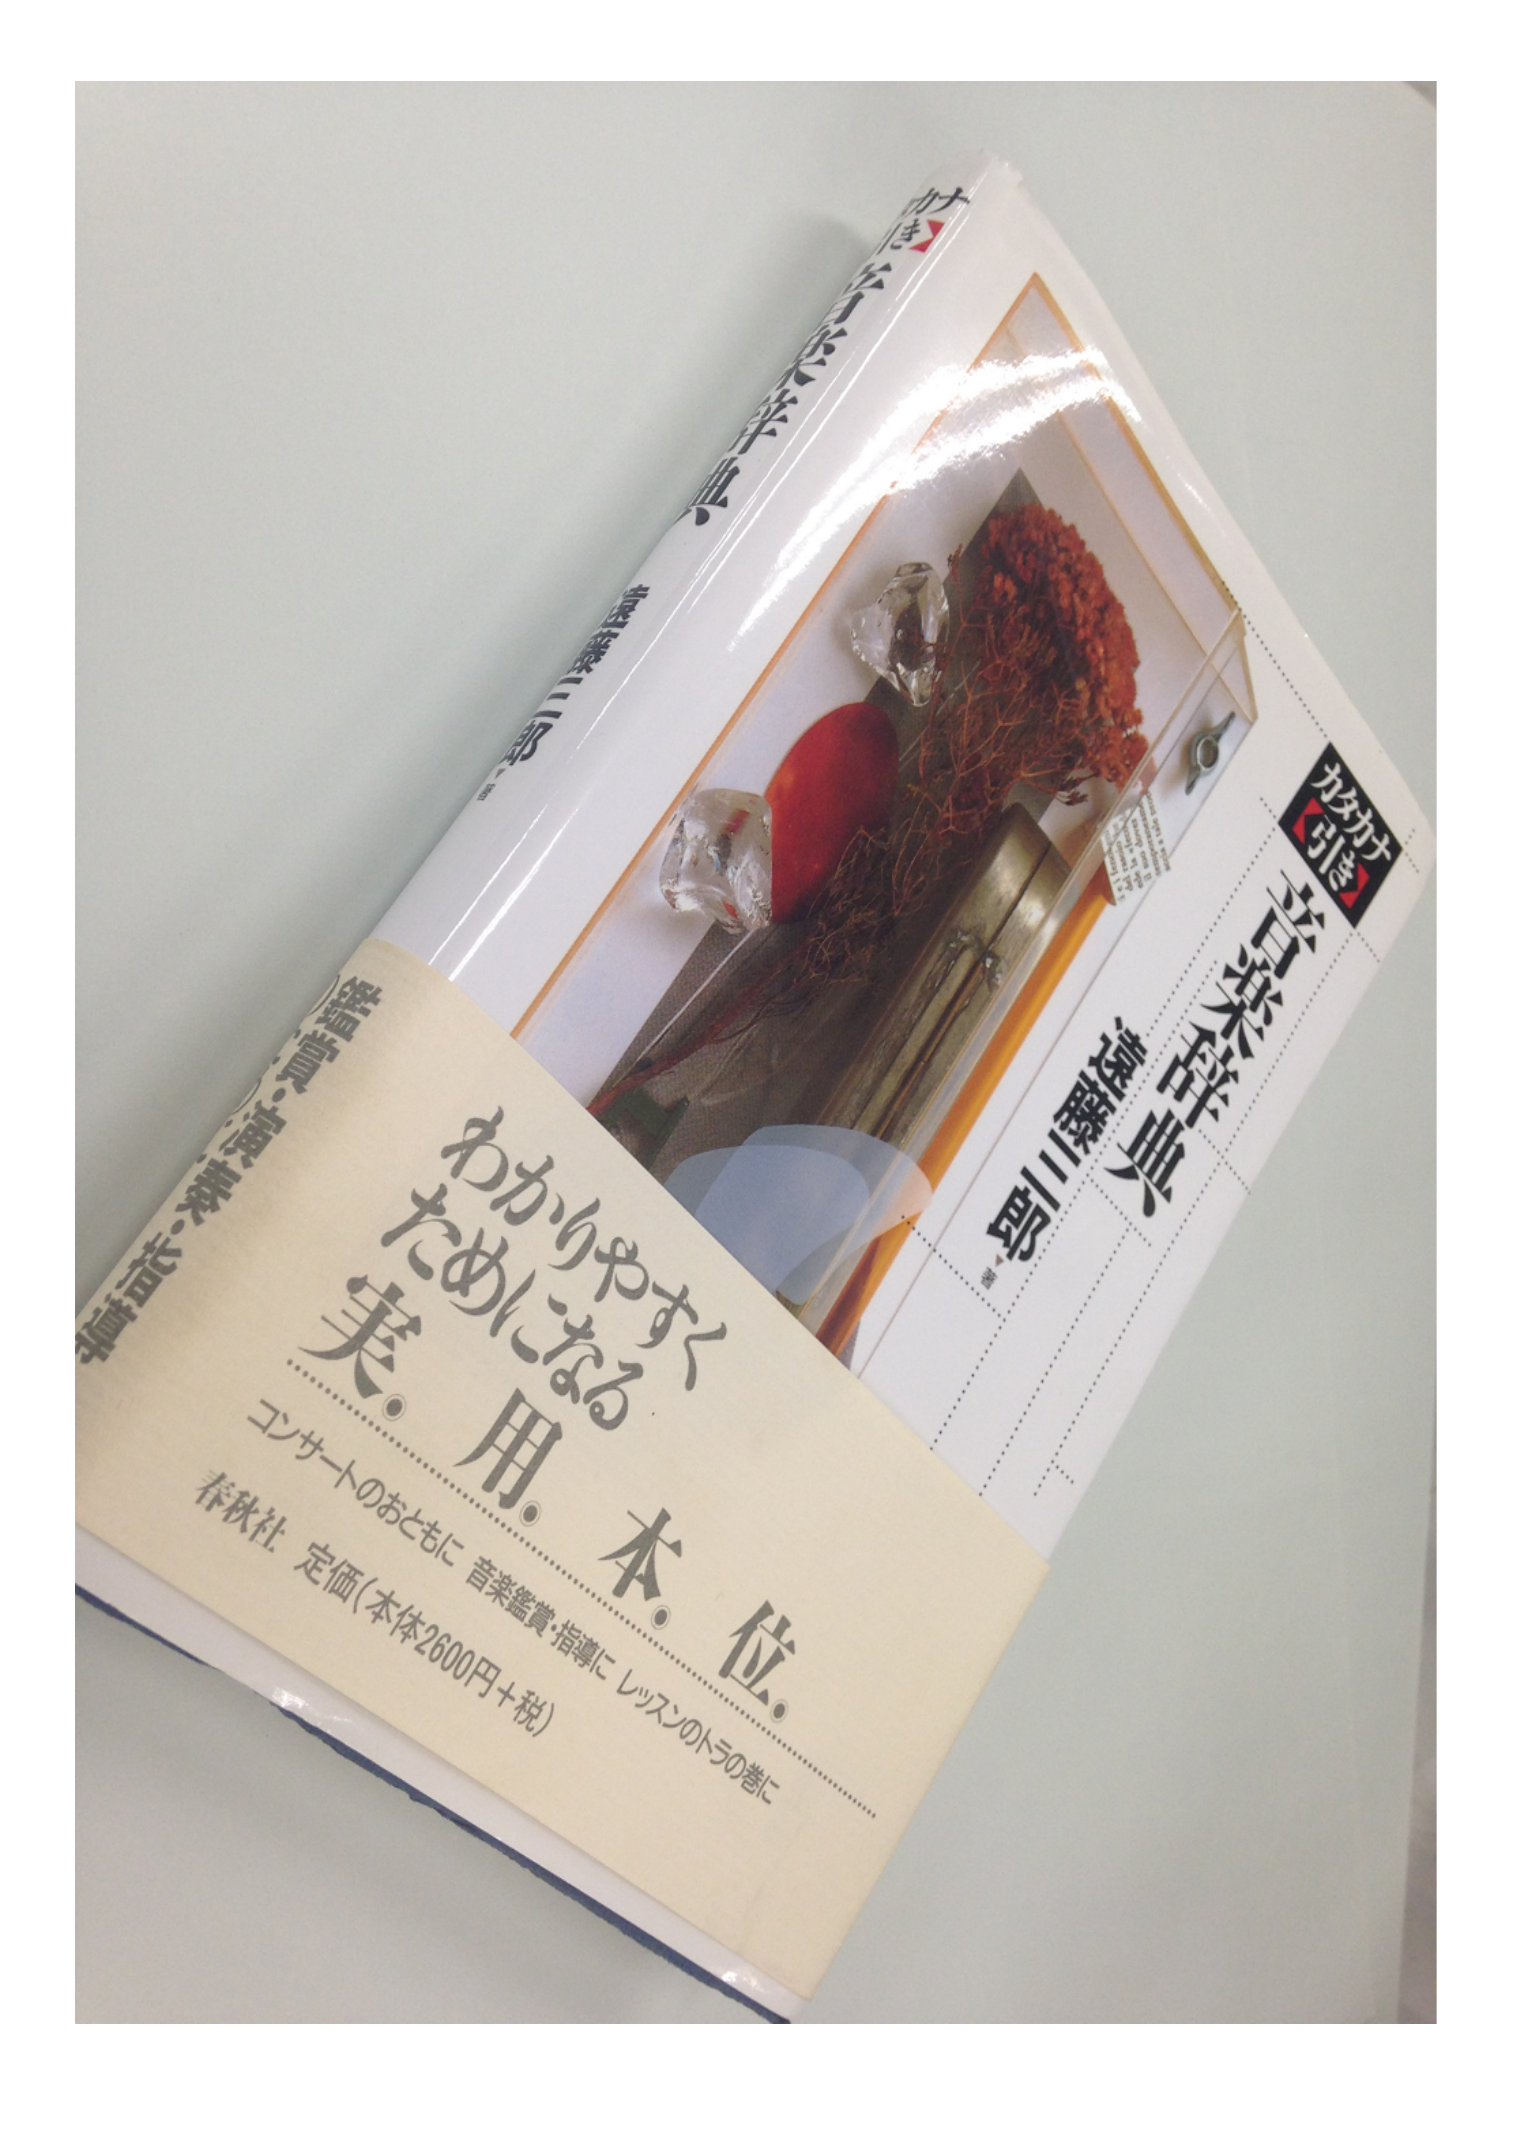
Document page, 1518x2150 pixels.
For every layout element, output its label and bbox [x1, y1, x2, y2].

picture [75, 81, 1437, 2024]
